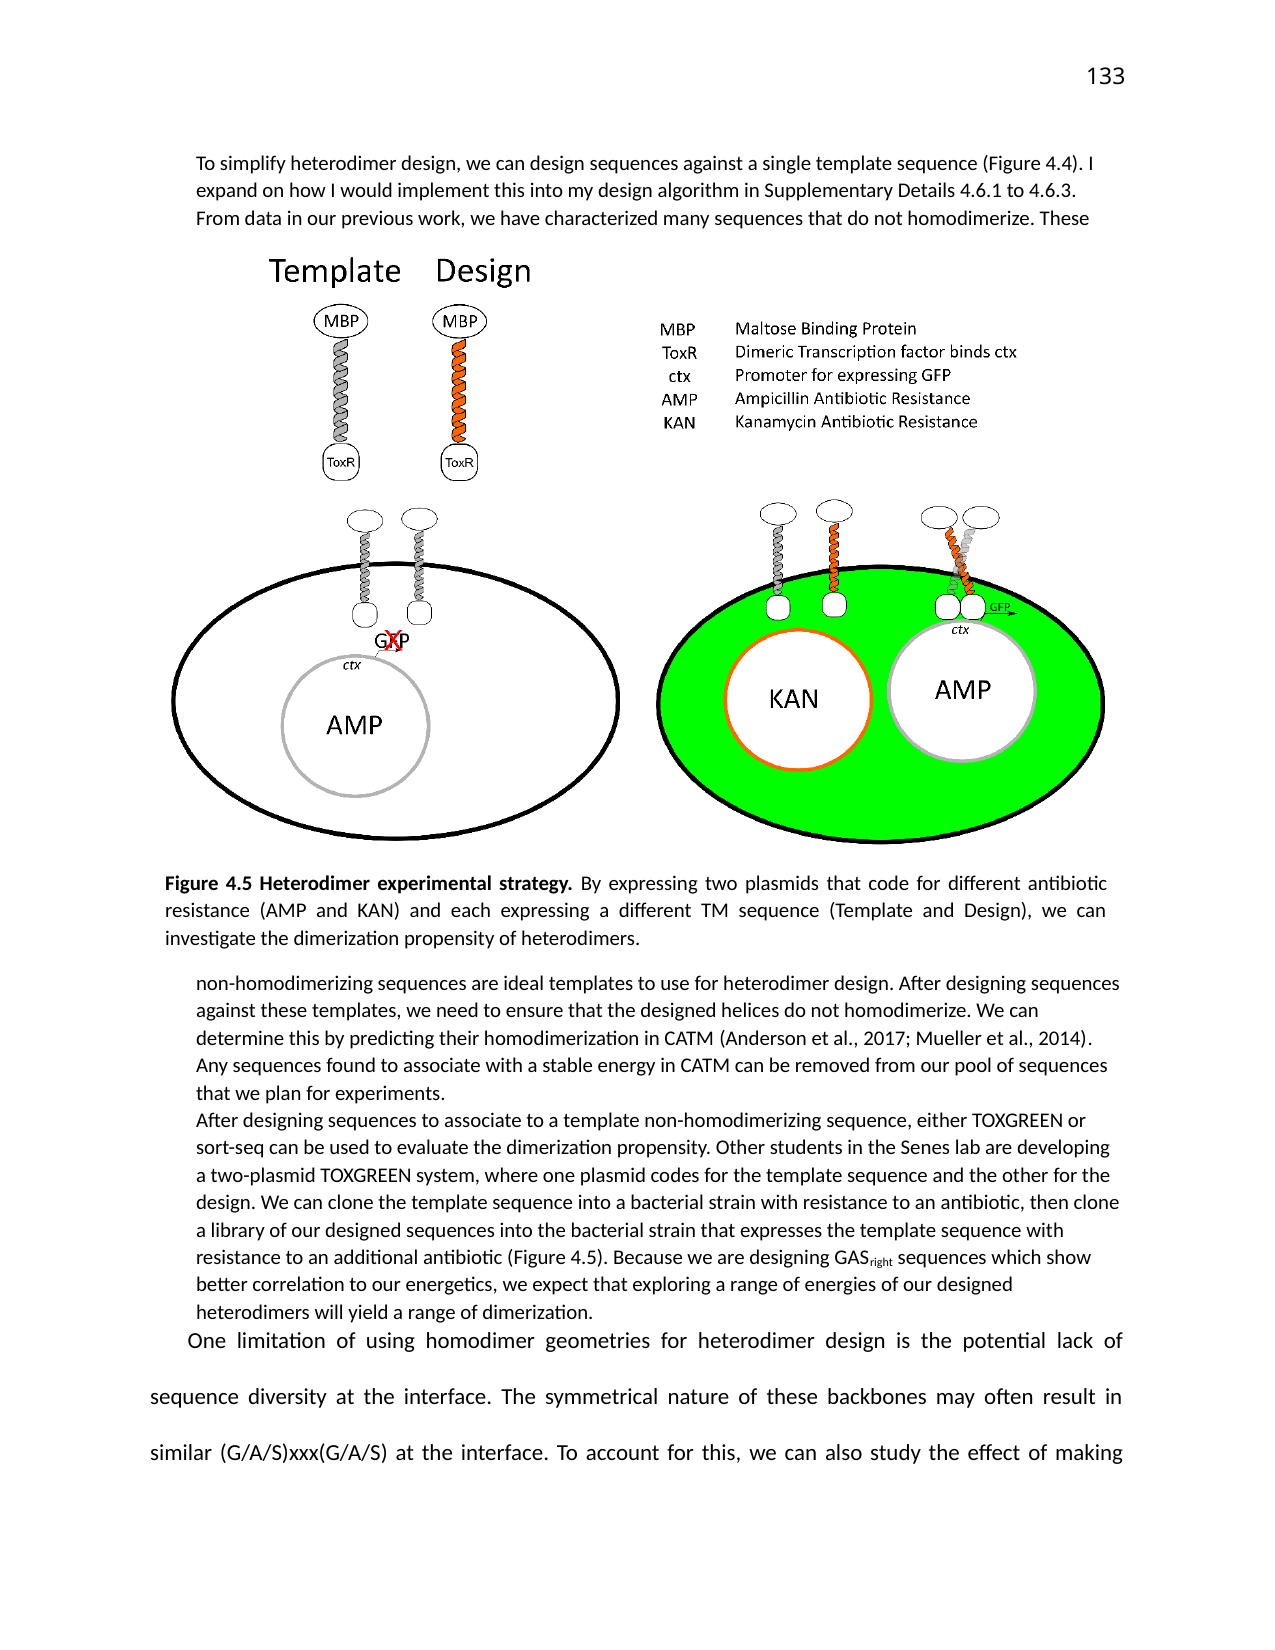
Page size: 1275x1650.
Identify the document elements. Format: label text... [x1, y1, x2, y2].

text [150, 1326, 1125, 1466]
picture [150, 250, 1125, 862]
text To simplify heterodimer design, we can design sequences against a single template sequence (Figure 4.4). I expand on how I would implement this into my design algorithm in Supplementary Details 4.6.1 to 4.6.3. From data in our previous work, we have characterized many sequences that do not homodimerize. These non-homodimerizing sequences are ideal templates to use for heterodimer design. After designing sequences against these templates, we need to ensure that the designed helices do not homodimerize. We can determine this by predicting their homodimerization in CATM (Anderson et al., 2017; Mueller et al., 2014). Any sequences found to associate with a stable energy in CATM can be removed from our pool of sequences that we plan for experiments. [196, 862, 1125, 1105]
text To simplify heterodimer design, we can design sequences against a single template sequence (Figure 4.4). I expand on how I would implement this into my design algorithm in Supplementary Details 4.6.1 to 4.6.3. From data in our previous work, we have characterized many sequences that do not homodimerize. These non-homodimerizing sequences are ideal templates to use for heterodimer design. After designing sequences against these templates, we need to ensure that the designed helices do not homodimerize. We can determine this by predicting their homodimerization in CATM (Anderson et al., 2017; Mueller et al., 2014). Any sequences found to associate with a stable energy in CATM can be removed from our pool of sequences that we plan for experiments. [196, 150, 1125, 250]
text After designing sequences to associate to a template non-homodimerizing sequence, either TOXGREEN or sort-seq can be used to evaluate the dimerization propensity. Other students in the Senes lab are developing a two-plasmid TOXGREEN system, where one plasmid codes for the template sequence and the other for the design. We can clone the template sequence into a bacterial strain with resistance to an antibiotic, then clone a library of our designed sequences into the bacterial strain that expresses the template sequence with resistance to an additional antibiotic (Figure 4.5). Because we are designing GASright sequences which show better correlation to our energetics, we expect that exploring a range of energies of our designed heterodimers will yield a range of dimerization. [196, 1107, 1125, 1324]
